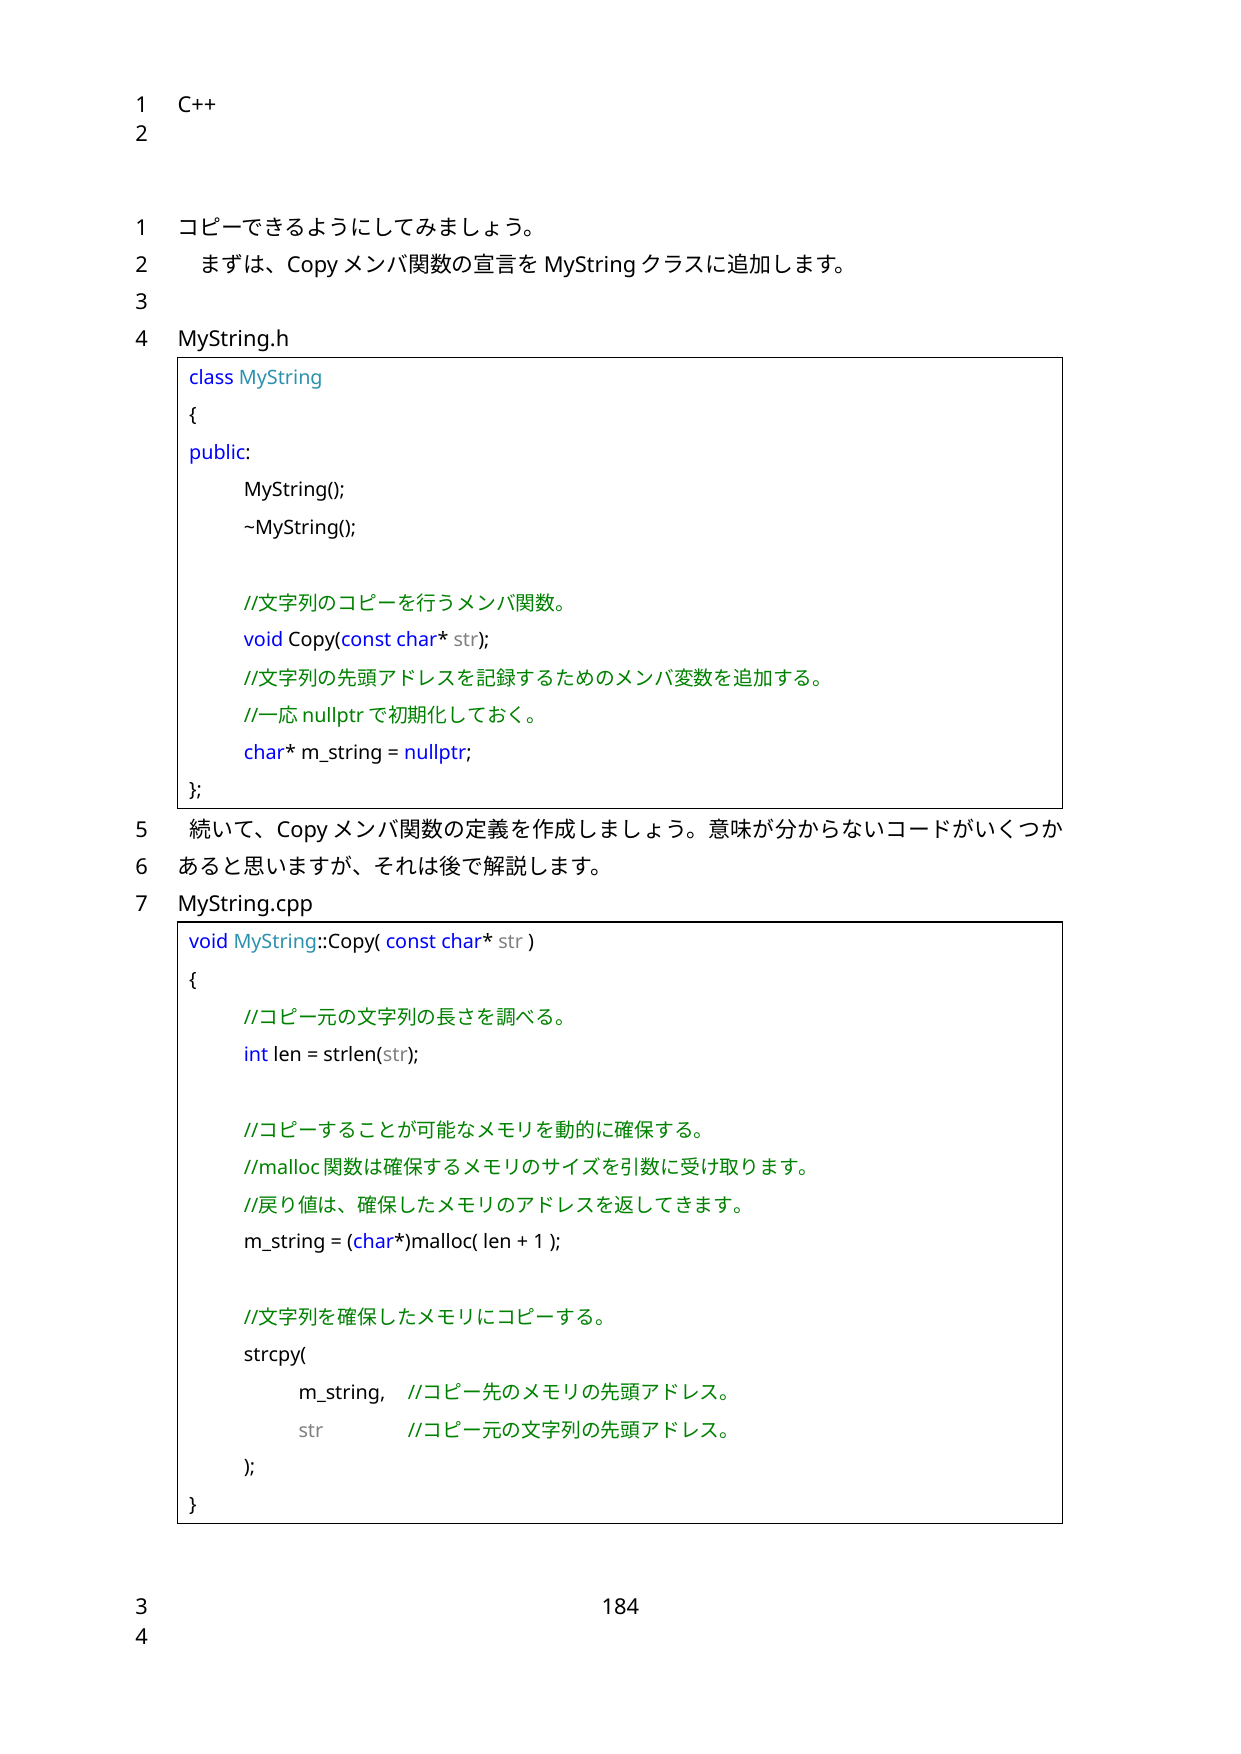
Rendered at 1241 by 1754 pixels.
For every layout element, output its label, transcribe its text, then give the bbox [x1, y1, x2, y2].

text 続いて、Copyメンバ関数の定義を作成しましょう。意味が分からないコードがいくつかあると思いますが、それは後で解説します。 [177, 809, 1063, 884]
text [177, 207, 1063, 244]
text MyString.cpp [177, 884, 1063, 921]
table_header class MyString { public: MyString(); ~MyString(); //文字列のコピーを行うメンバ関数。 void Copy(const char* str); //文字列の先頭アドレスを記録するためのメンバ変数を追加する。 //一応nullptrで初期化しておく。 char* m_string = nullptr; }; [178, 358, 1062, 808]
table_header void MyString::Copy( const char* str ) { //コピー元の文字列の長さを調べる。 int len = strlen(str); //コピーすることが可能なメモリを動的に確保する。 //malloc関数は確保するメモリのサイズを引数に受け取ります。 //戻り値は、確保したメモリのアドレスを返してきます。 m_string = (char*)malloc( len + 1 ); //文字列を確保したメモリにコピーする。 strcpy( m_string, //コピー先のメモリの先頭アドレス。 str //コピー元の文字列の先頭アドレス。 ); } [178, 923, 1062, 1522]
text MyString.h [177, 319, 1063, 357]
text まずは、Copyメンバ関数の宣言をMyStringクラスに追加します。 [177, 244, 1063, 282]
